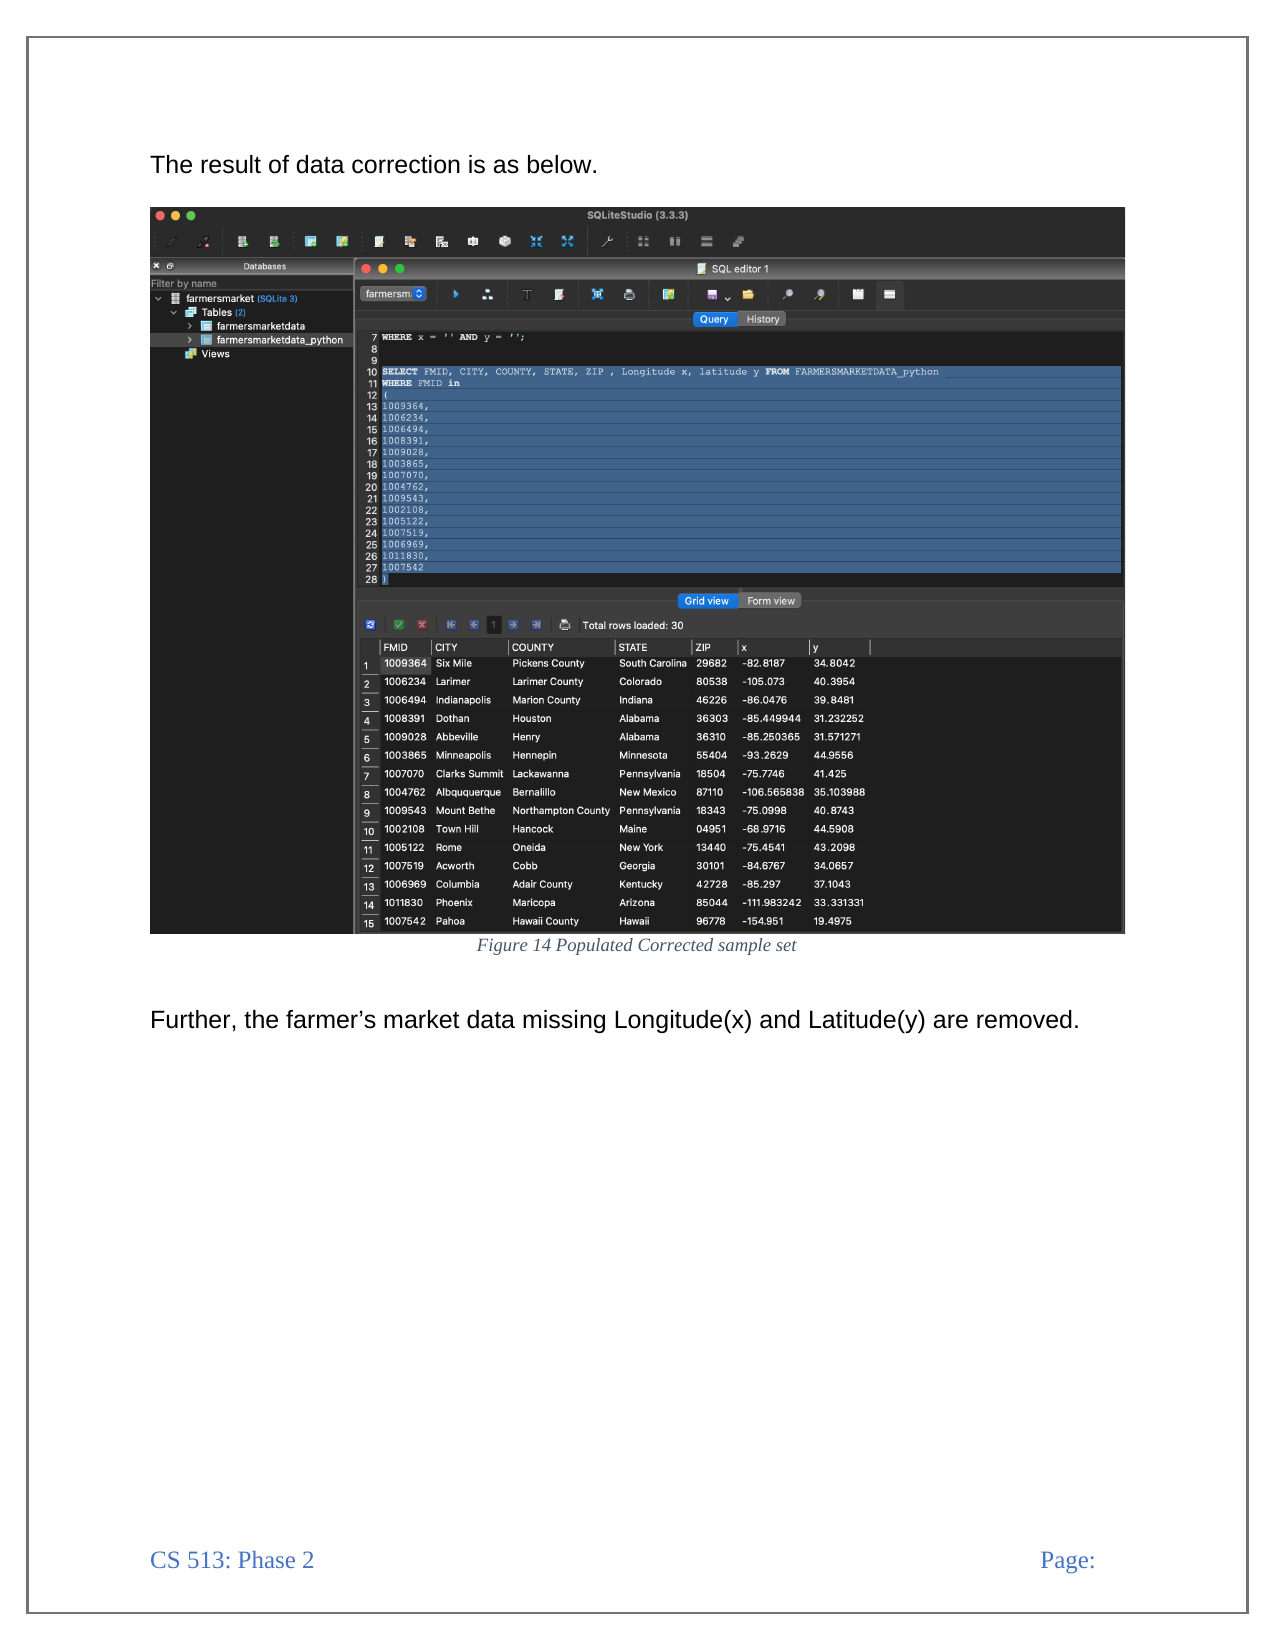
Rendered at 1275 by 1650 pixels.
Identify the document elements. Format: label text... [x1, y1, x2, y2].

text The result of data correction is as below. [150, 150, 1125, 179]
text Further, the farmer’s market data missing Longitude(x) and Latitude(y) are removed. [150, 1005, 1125, 1034]
picture [150, 207, 1125, 934]
